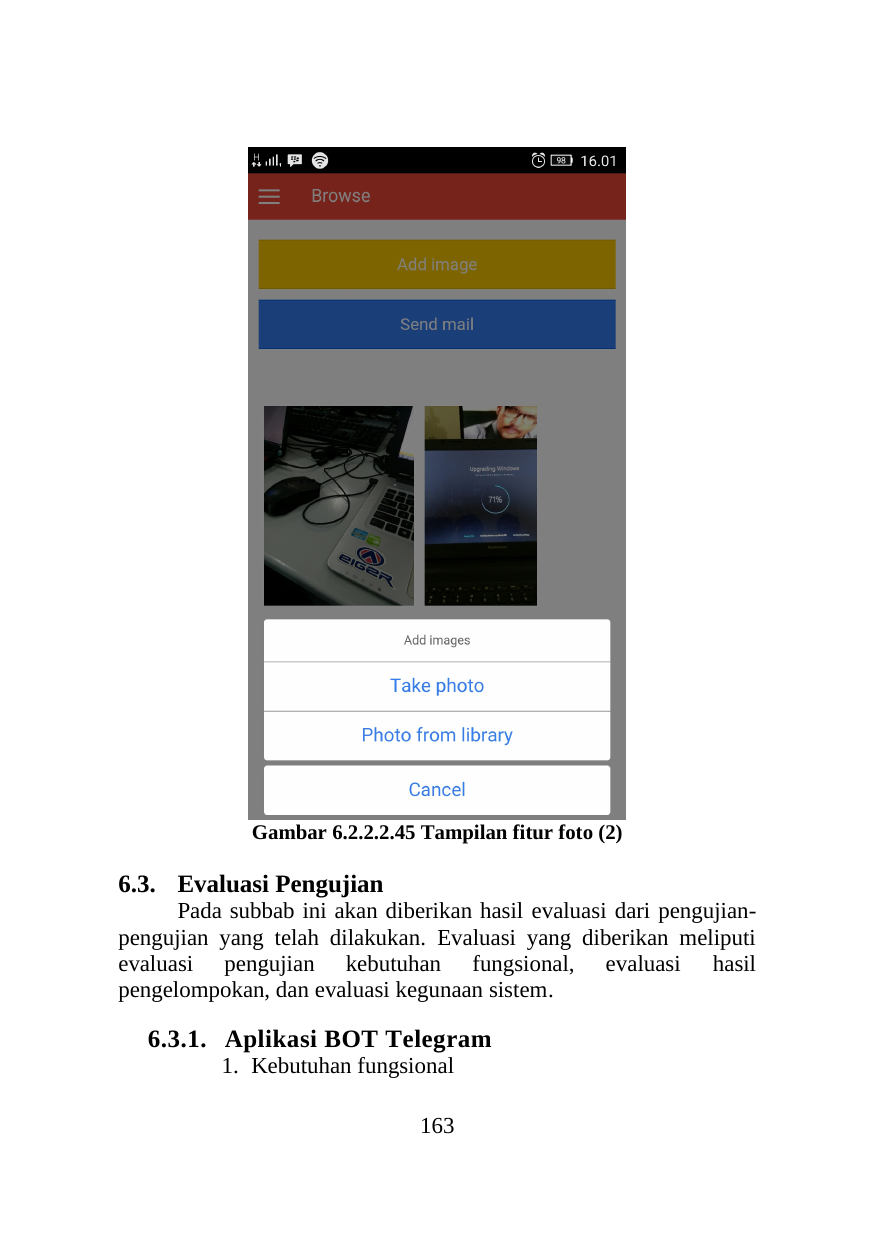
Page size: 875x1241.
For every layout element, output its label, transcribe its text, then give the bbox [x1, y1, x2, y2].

subtitle Evaluasi Pengujian [118, 869, 756, 897]
subtitle Aplikasi BOT Telegram [148, 1024, 756, 1052]
picture [248, 147, 626, 820]
list Kebutuhan fungsional [221, 1052, 756, 1079]
text Pada subbab ini akan diberikan hasil evaluasi dari pengujian-pengujian yang telah dilakukan. Evaluasi yang diberikan meliputi evaluasi pengujian kebutuhan fungsional, evaluasi hasil pengelompokan, dan evaluasi kegunaan sistem. [118, 897, 756, 1003]
